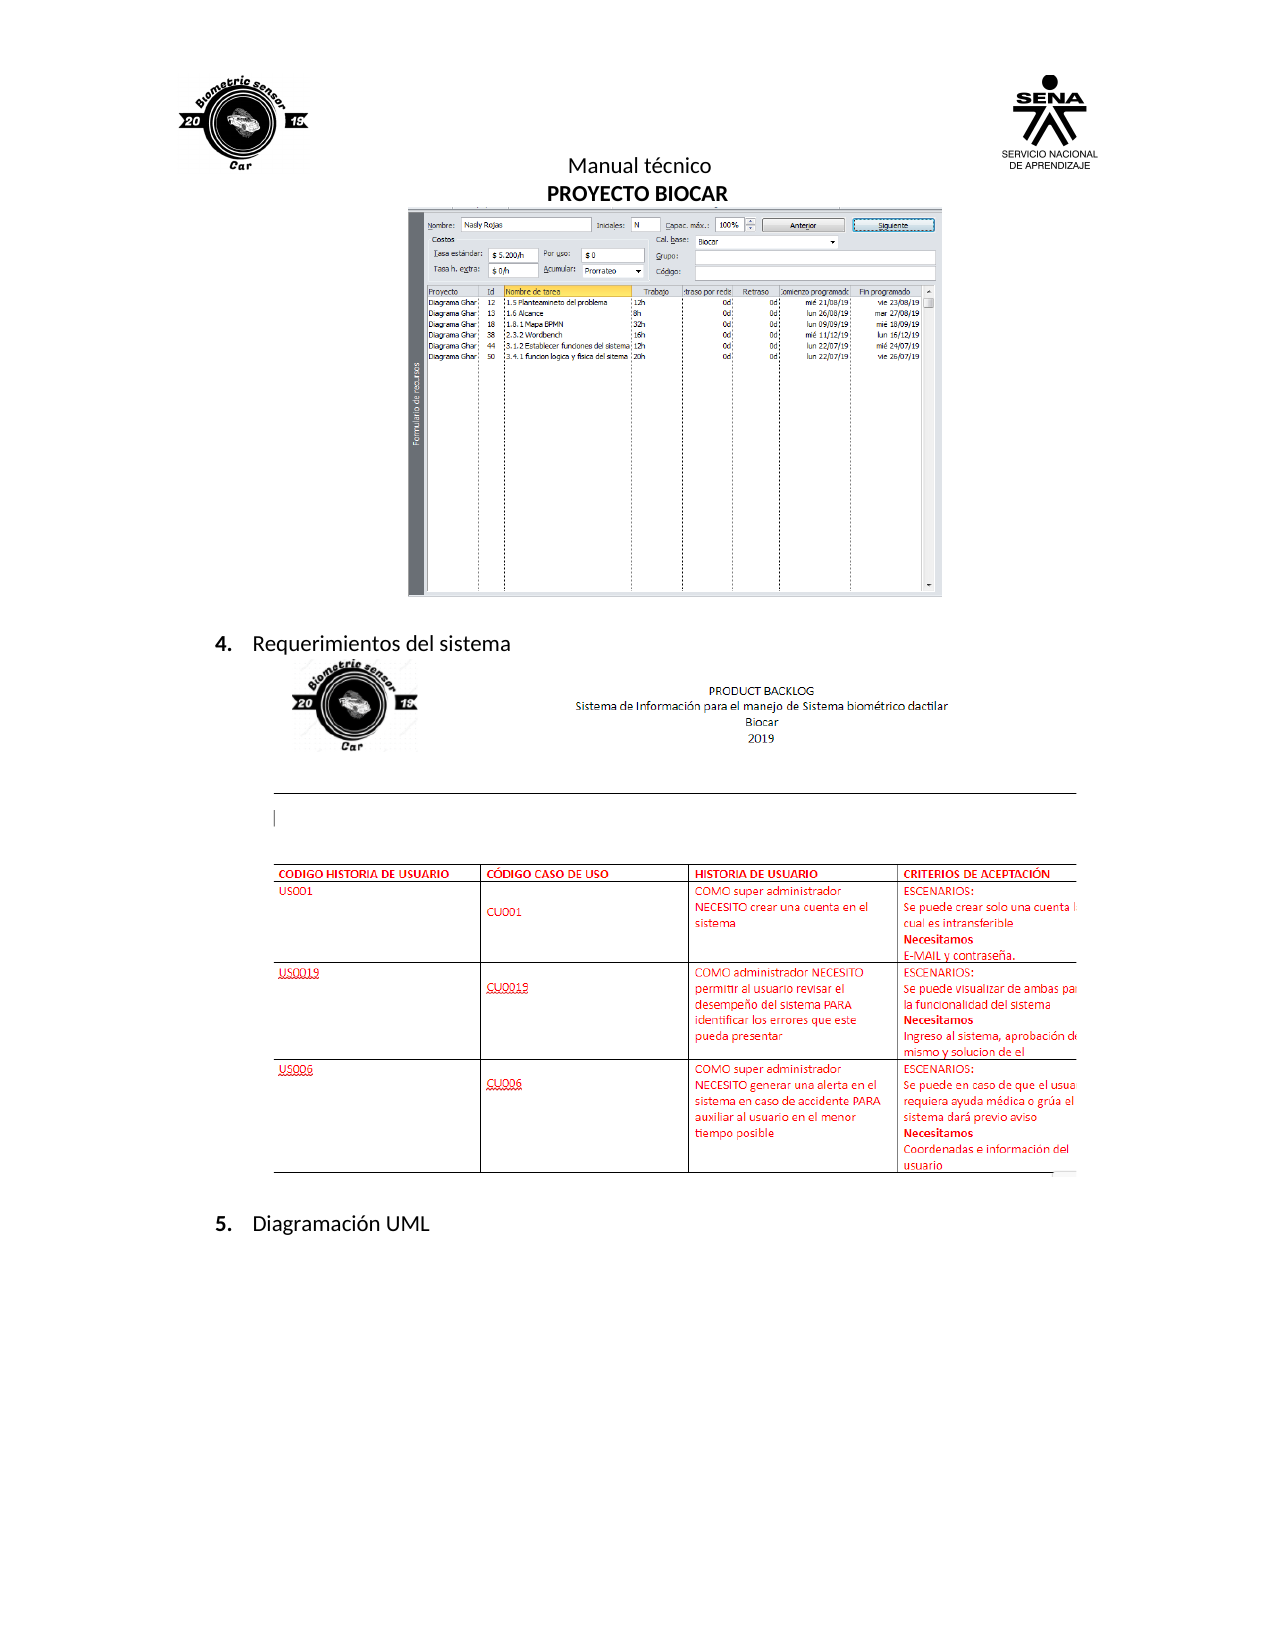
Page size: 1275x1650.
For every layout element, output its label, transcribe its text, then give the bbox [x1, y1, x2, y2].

picture [408, 207, 942, 597]
list Requerimientos del sistema [215, 629, 1098, 657]
picture [1002, 75, 1098, 169]
list Diagramación UML [215, 1209, 1098, 1237]
picture [177, 73, 311, 174]
picture [273, 659, 1077, 1177]
